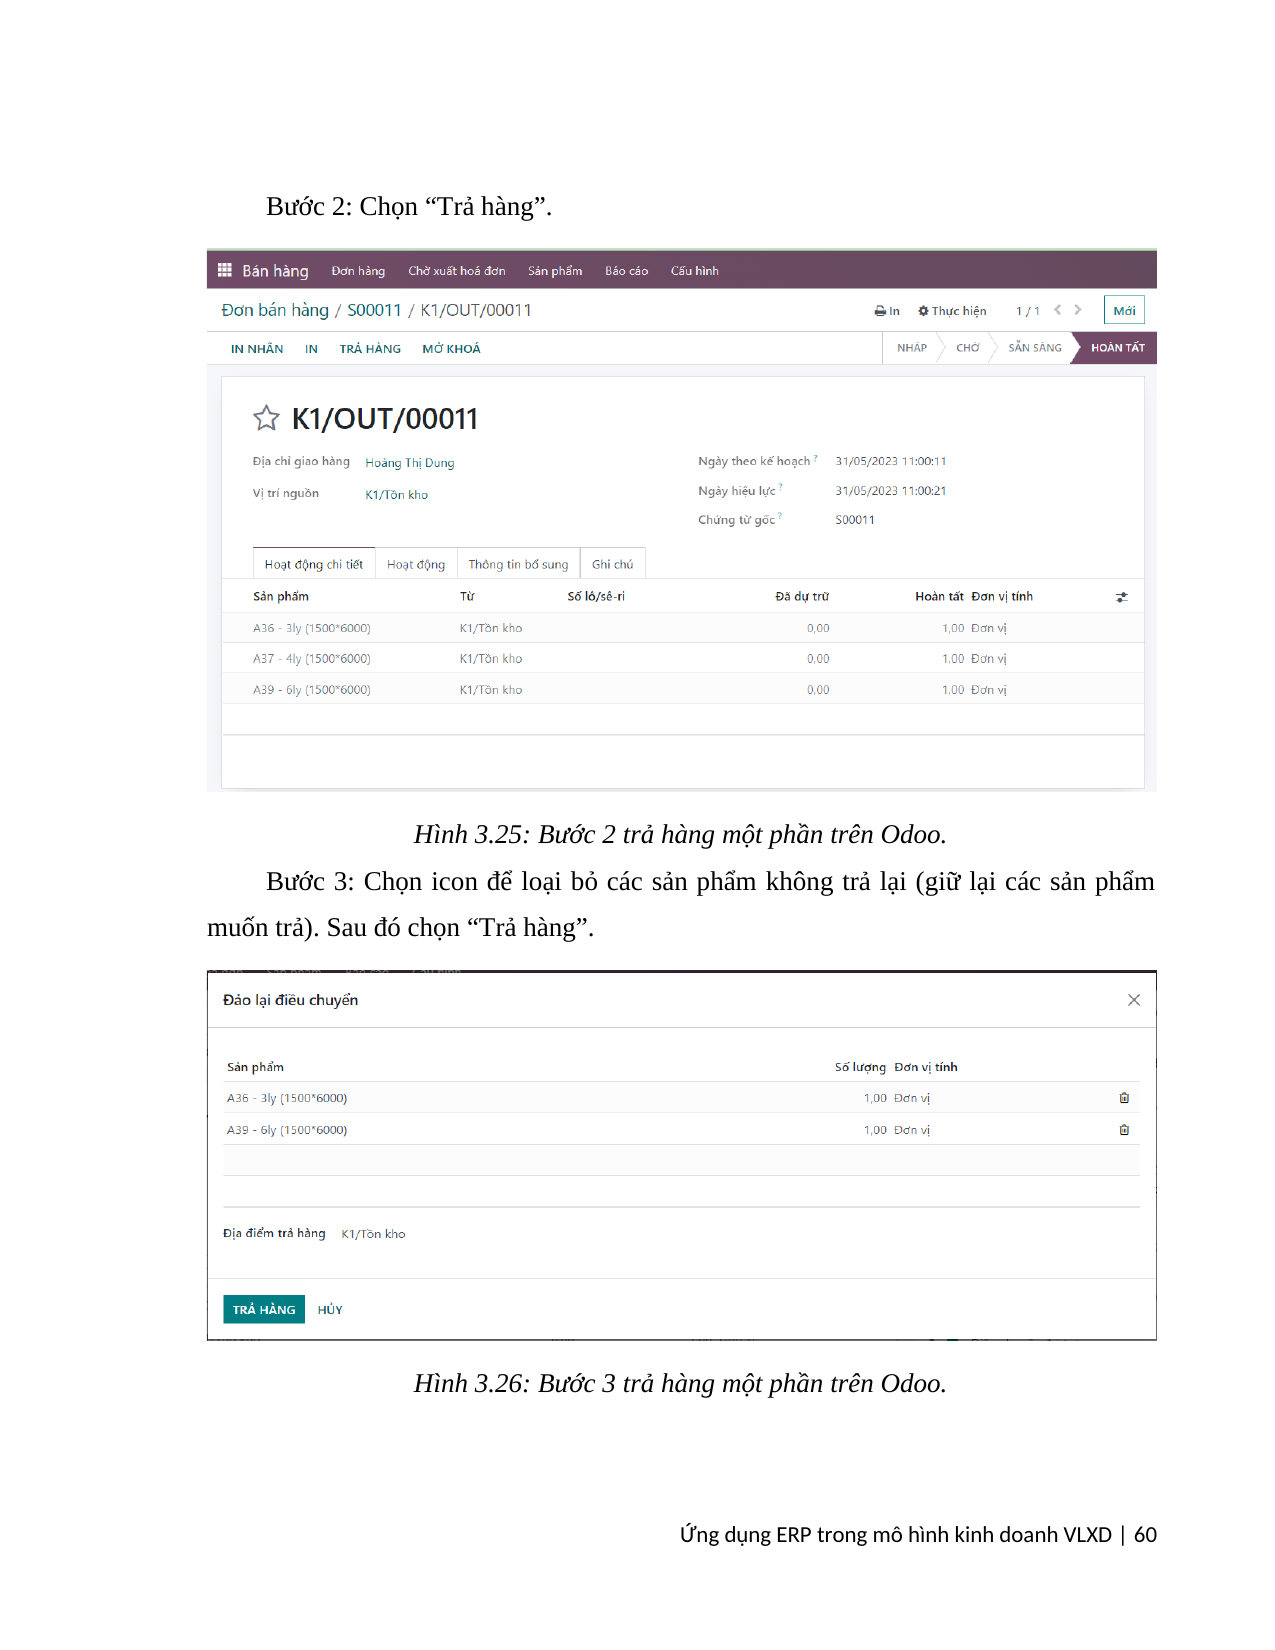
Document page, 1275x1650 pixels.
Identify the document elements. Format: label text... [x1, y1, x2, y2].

text Hình 3.26: Bước 3 trả hàng một phần trên Odoo. [207, 1367, 1157, 1398]
picture [206, 248, 1157, 792]
text Hình 3.25: Bước 2 trả hàng một phần trên Odoo. [207, 818, 1157, 850]
text Bước 2: Chọn “Trả hàng”. [207, 190, 1157, 221]
text Bước 3: Chọn icon để loại bỏ các sản phẩm không trả lại (giữ lại các sản phẩm muốn trả). Sau đó chọn “Trả hàng”. [207, 864, 1157, 942]
picture [206, 970, 1157, 1341]
